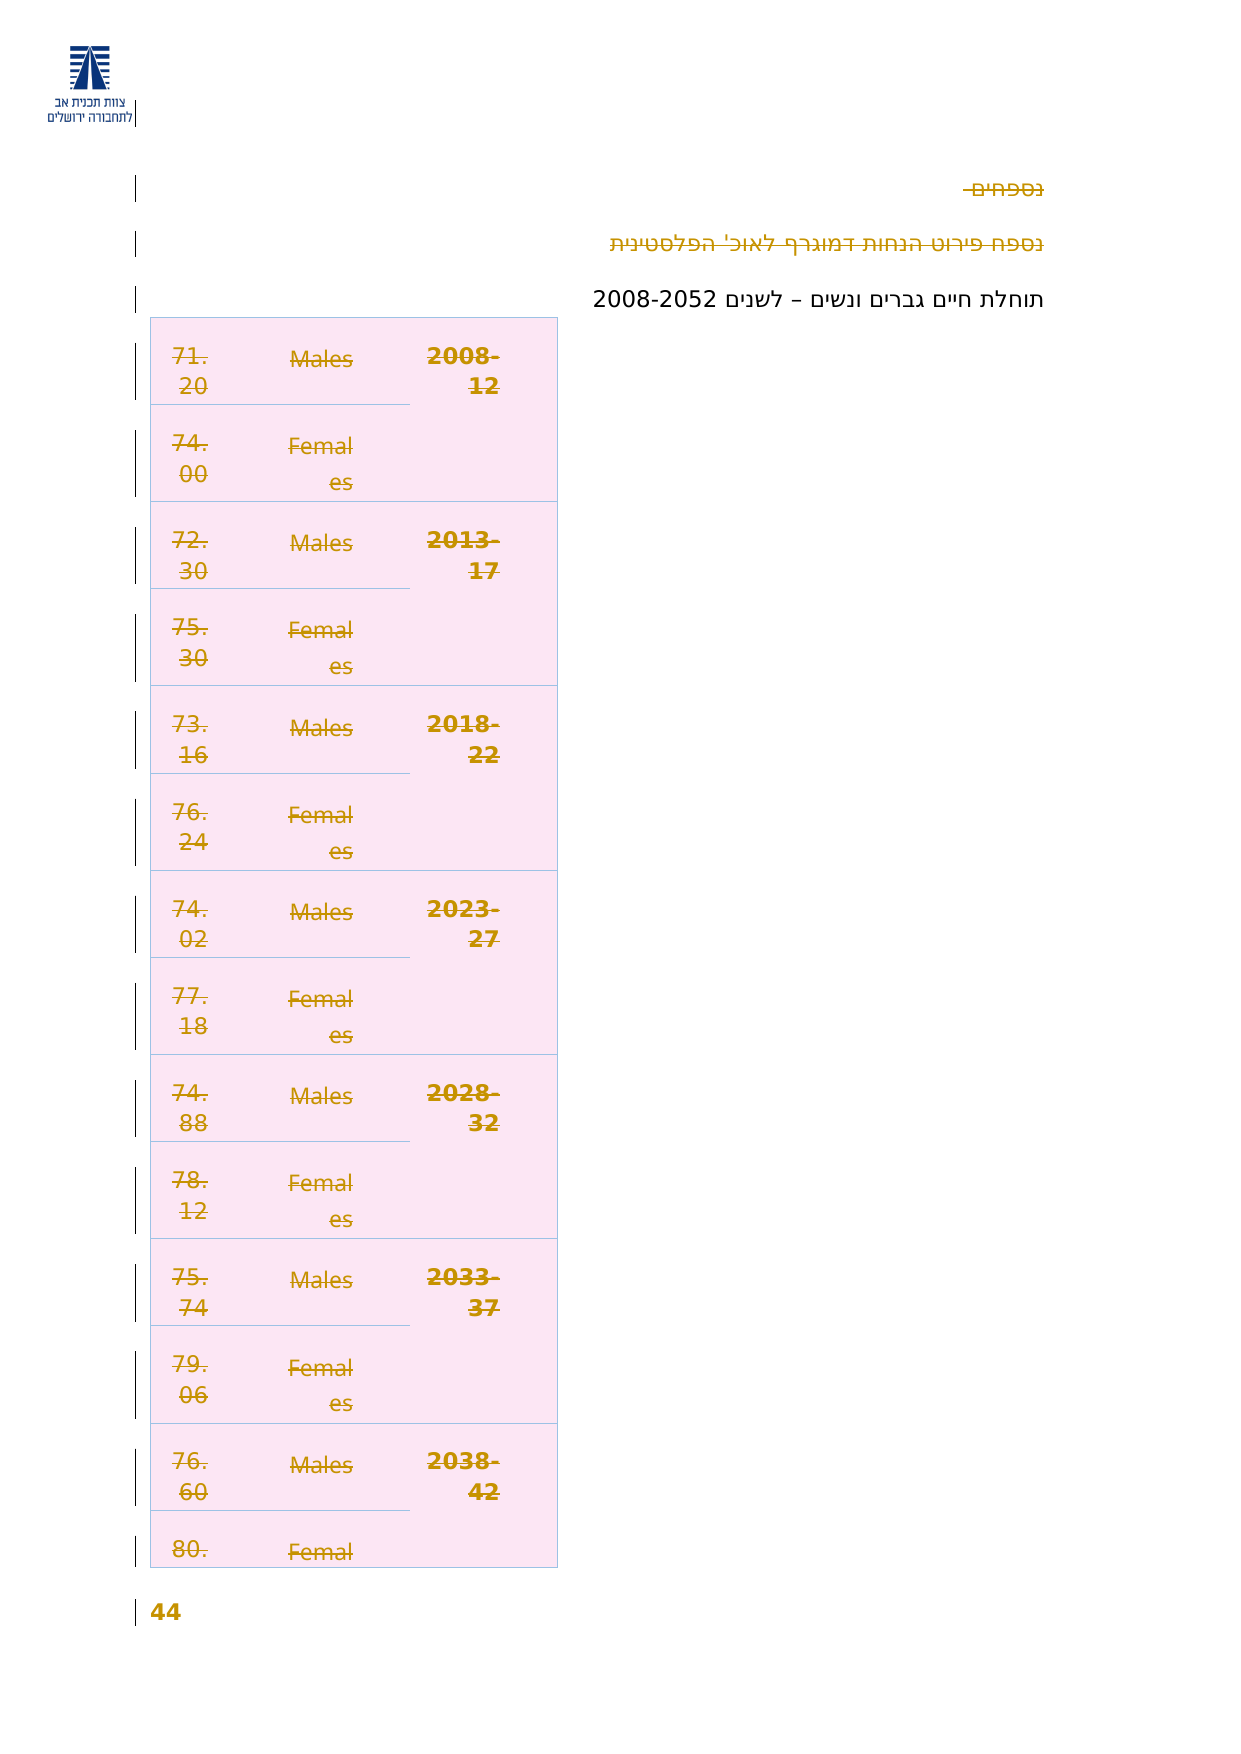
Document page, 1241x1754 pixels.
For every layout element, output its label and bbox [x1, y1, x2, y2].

picture [28, 18, 150, 150]
